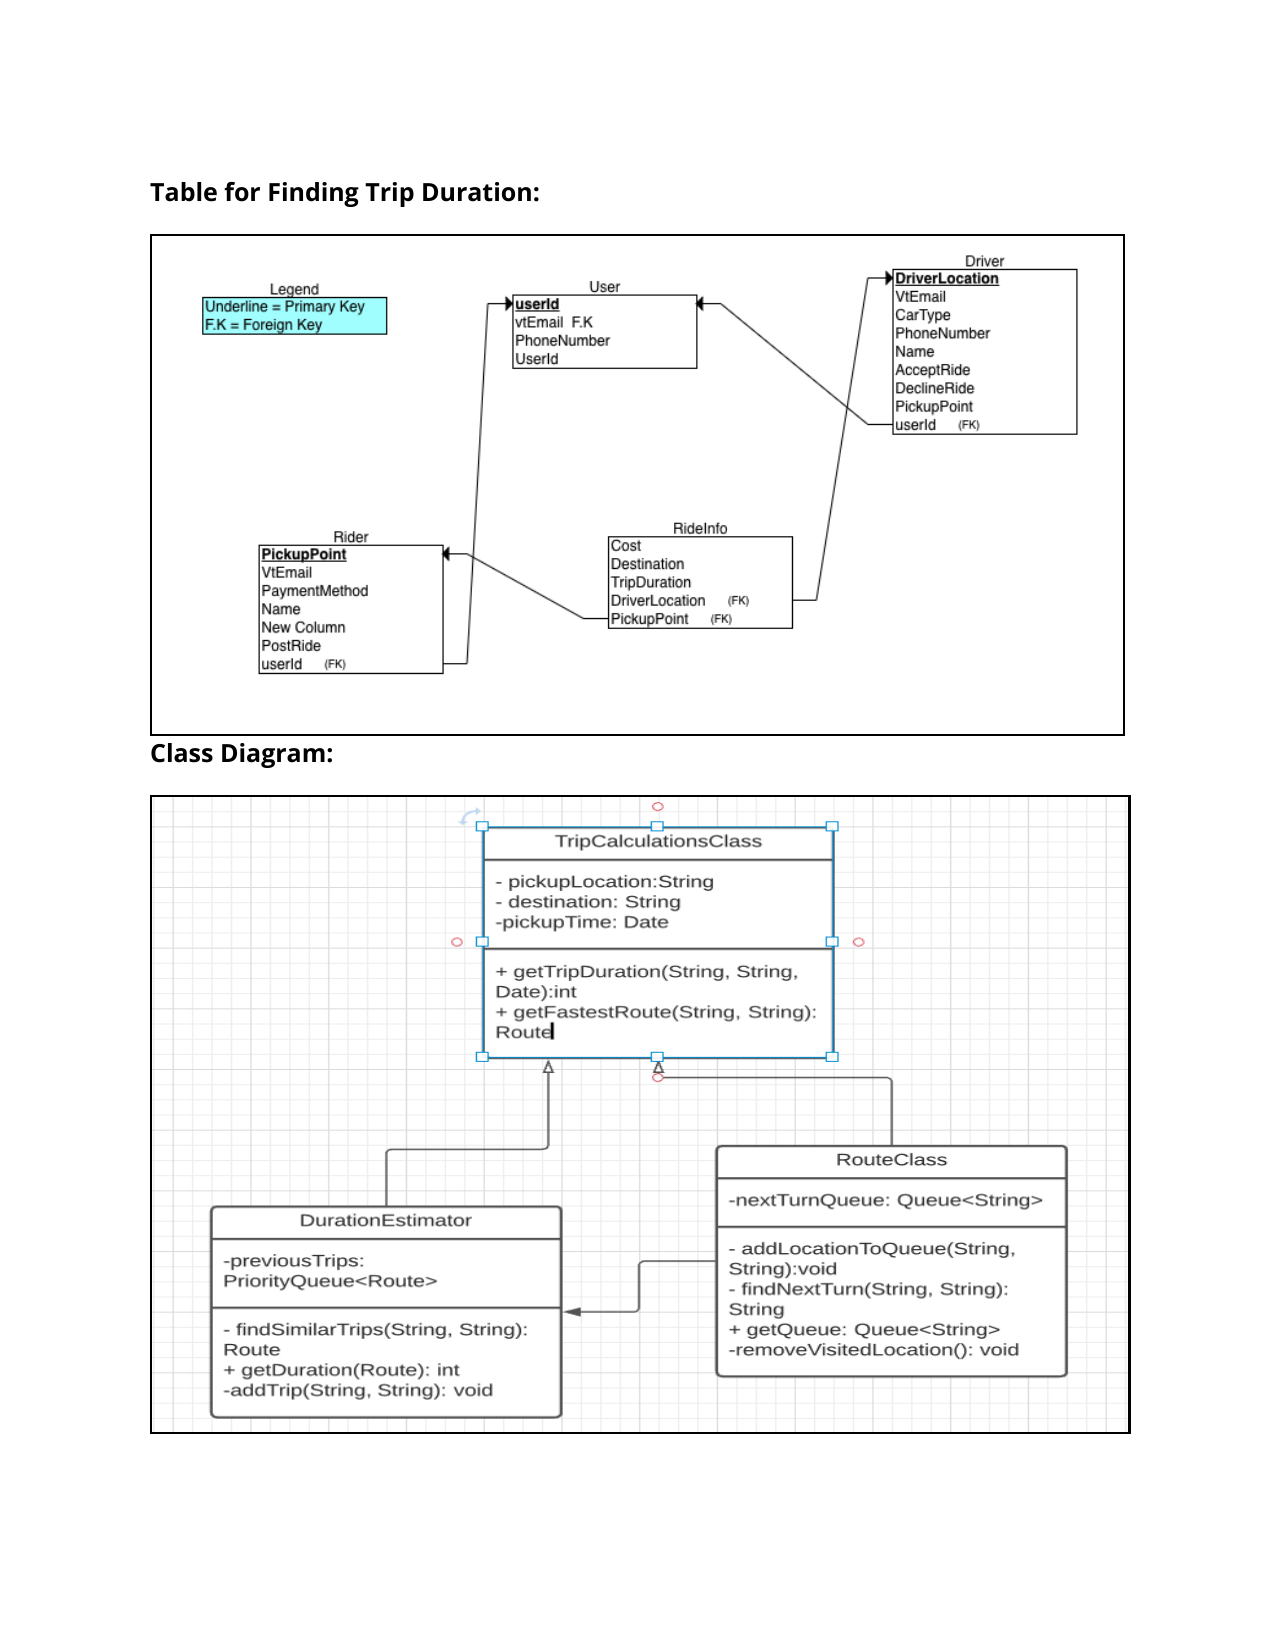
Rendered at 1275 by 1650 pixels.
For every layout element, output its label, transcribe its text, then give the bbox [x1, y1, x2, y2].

text Table for Finding Trip Duration: [150, 175, 1125, 209]
picture [152, 797, 1128, 1432]
text Class Diagram: [150, 736, 1125, 770]
picture [152, 236, 1123, 734]
